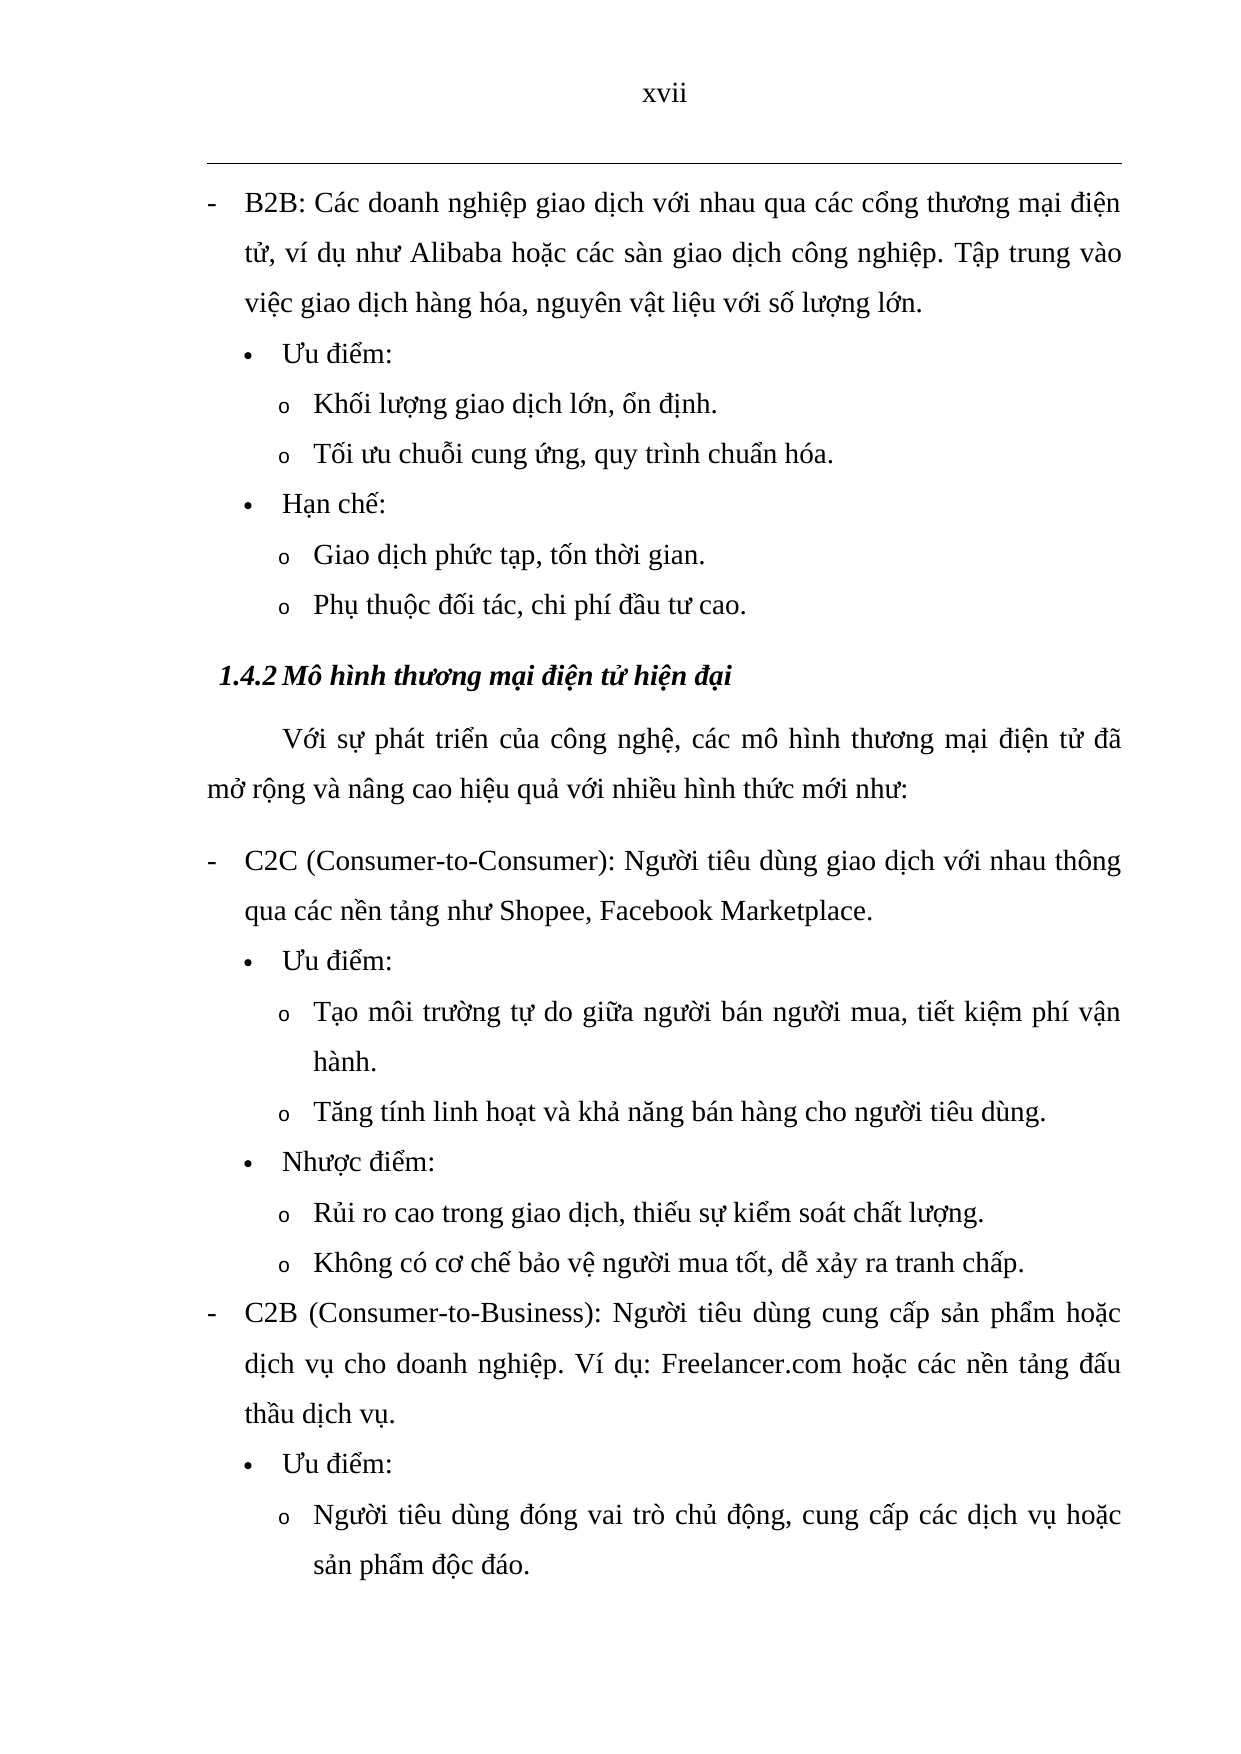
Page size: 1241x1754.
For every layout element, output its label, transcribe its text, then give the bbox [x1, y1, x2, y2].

list B2B: Các doanh nghiệp giao dịch với nhau qua các cổng thương mại điện tử, ví dụ như Alibaba hoặc các sàn giao dịch công nghiệp. Tập trung vào việc giao dịch hàng hóa, nguyên vật liệu với số lượng lớn. [207, 185, 1122, 319]
subtitle Mô hình thương mại điện tử hiện đại [218, 658, 1122, 692]
list Tối ưu chuỗi cung ứng, quy trình chuẩn hóa. [278, 436, 1122, 470]
list Hạn chế: [244, 487, 1122, 520]
list Ưu điểm: [244, 336, 1122, 369]
list Nhược điểm: [244, 1144, 1122, 1178]
list Rủi ro cao trong giao dịch, thiếu sự kiểm soát chất lượng. [278, 1195, 1122, 1228]
list Ưu điểm: [244, 1446, 1122, 1480]
list Khối lượng giao dịch lớn, ổn định. [278, 386, 1122, 419]
list Tăng tính linh hoạt và khả năng bán hàng cho người tiêu dùng. [278, 1094, 1122, 1128]
text Với sự phát triển của công nghệ, các mô hình thương mại điện tử đã mở rộng và nâng cao hiệu quả với nhiều hình thức mới như: [207, 721, 1122, 805]
list Ưu điểm: [244, 943, 1122, 977]
list Không có cơ chế bảo vệ người mua tốt, dễ xảy ra tranh chấp. [278, 1245, 1122, 1279]
list Người tiêu dùng đóng vai trò chủ động, cung cấp các dịch vụ hoặc sản phẩm độc đáo. [278, 1497, 1122, 1581]
list C2C (Consumer-to-Consumer): Người tiêu dùng giao dịch với nhau thông qua các nền tảng như Shopee, Facebook Marketplace. [207, 843, 1122, 927]
list Giao dịch phức tạp, tốn thời gian. [278, 537, 1122, 571]
list C2B (Consumer-to-Business): Người tiêu dùng cung cấp sản phẩm hoặc dịch vụ cho doanh nghiệp. Ví dụ: Freelancer.com hoặc các nền tảng đấu thầu dịch vụ. [207, 1296, 1122, 1430]
list Tạo môi trường tự do giữa người bán người mua, tiết kiệm phí vận hành. [278, 994, 1122, 1077]
list Phụ thuộc đối tác, chi phí đầu tư cao. [278, 587, 1122, 621]
